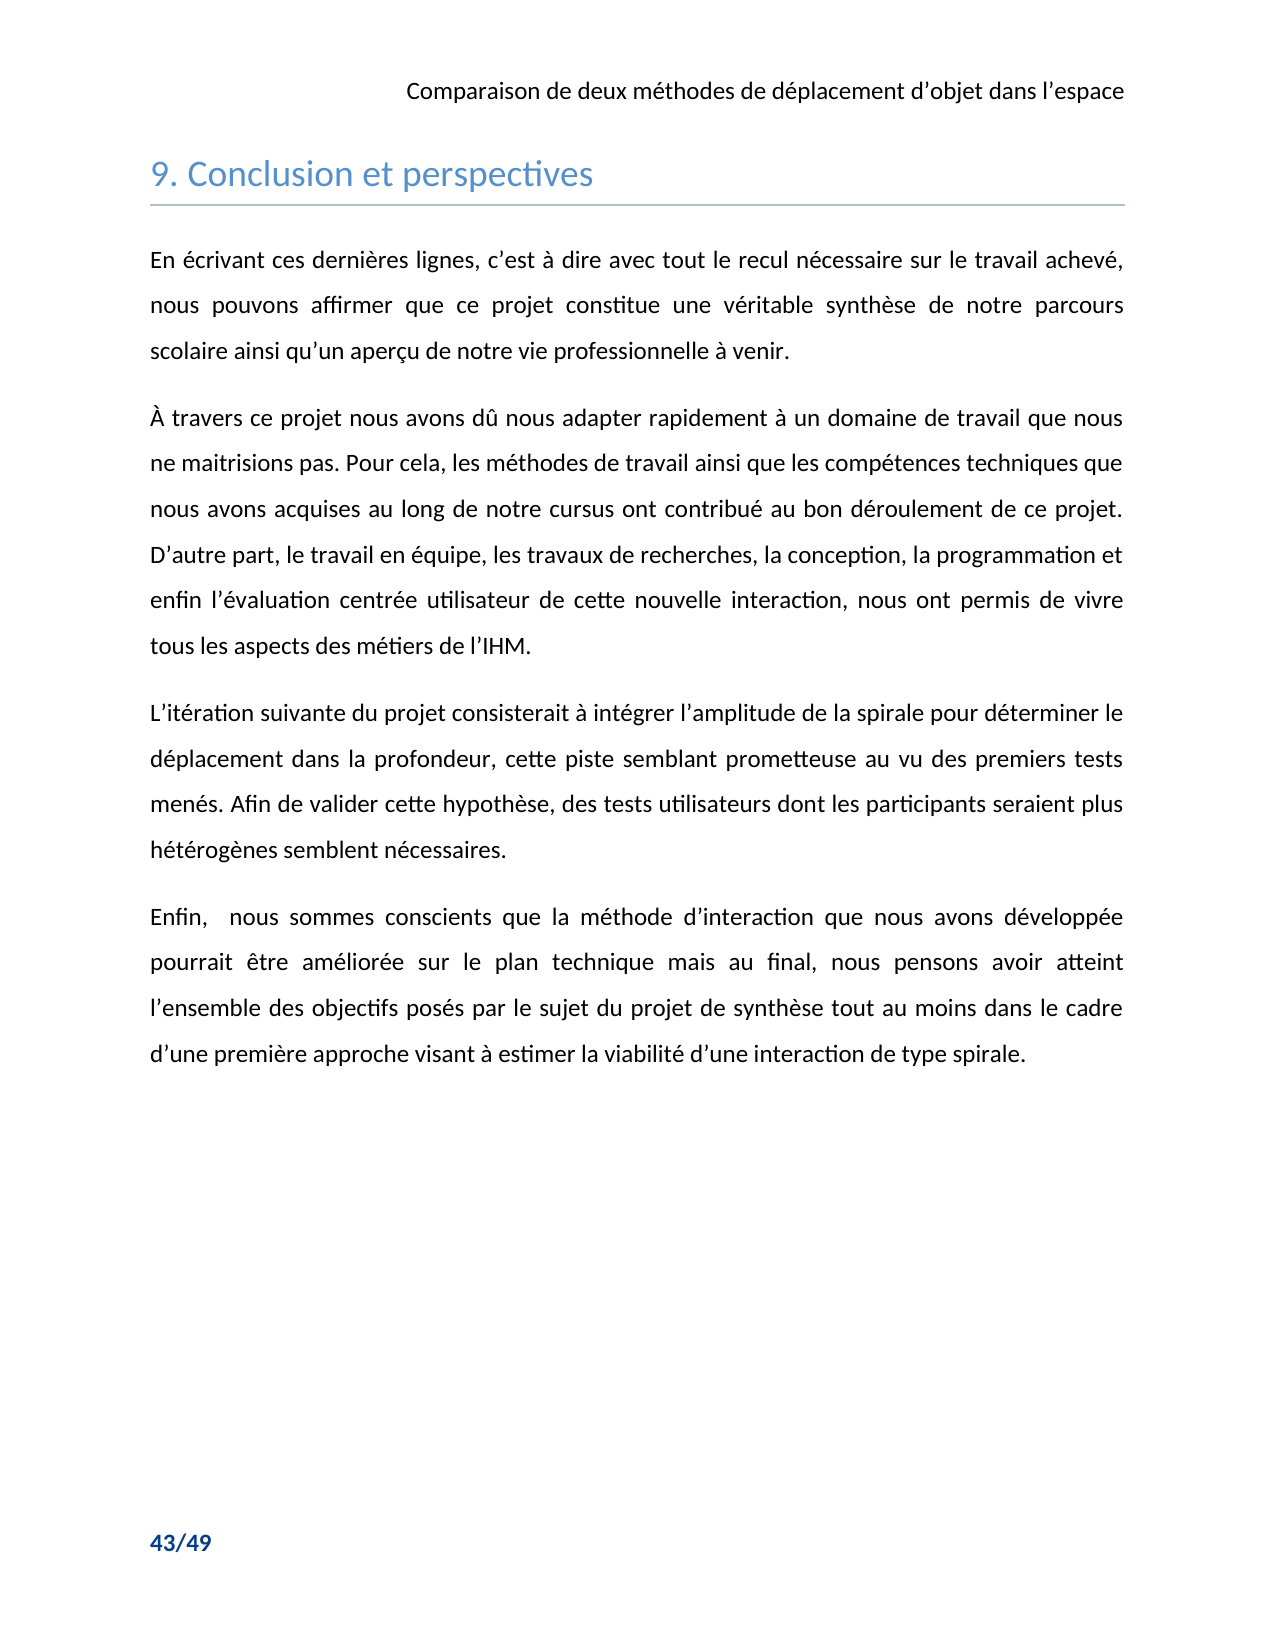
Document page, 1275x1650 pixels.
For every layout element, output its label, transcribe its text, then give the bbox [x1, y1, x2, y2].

text À travers ce projet nous avons dû nous adapter rapidement à un domaine de travail que nous ne maitrisions pas. Pour cela, les méthodes de travail ainsi que les compétences techniques que nous avons acquises au long de notre cursus ont contribué au bon déroulement de ce projet. D’autre part, le travail en équipe, les travaux de recherches, la conception, la programmation et enfin l’évaluation centrée utilisateur de cette nouvelle interaction, nous ont permis de vivre tous les aspects des métiers de l’IHM. [150, 402, 1125, 661]
text L’itération suivante du projet consisterait à intégrer l’amplitude de la spirale pour déterminer le déplacement dans la profondeur, cette piste semblant prometteuse au vu des premiers tests menés. Afin de valider cette hypothèse, des tests utilisateurs dont les participants seraient plus hétérogènes semblent nécessaires. [150, 697, 1125, 865]
text En écrivant ces dernières lignes, c’est à dire avec tout le recul nécessaire sur le travail achevé, nous pouvons affirmer que ce projet constitue une véritable synthèse de notre parcours scolaire ainsi qu’un aperçu de notre vie professionnelle à venir. [150, 244, 1125, 366]
text Enfin, nous sommes conscients que la méthode d’interaction que nous avons développée pourrait être améliorée sur le plan technique mais au final, nous pensons avoir atteint l’ensemble des objectifs posés par le sujet du projet de synthèse tout au moins dans le cadre d’une première approche visant à estimer la viabilité d’une interaction de type spirale. [150, 901, 1125, 1068]
subtitle Conclusion et perspectives [150, 150, 1125, 204]
